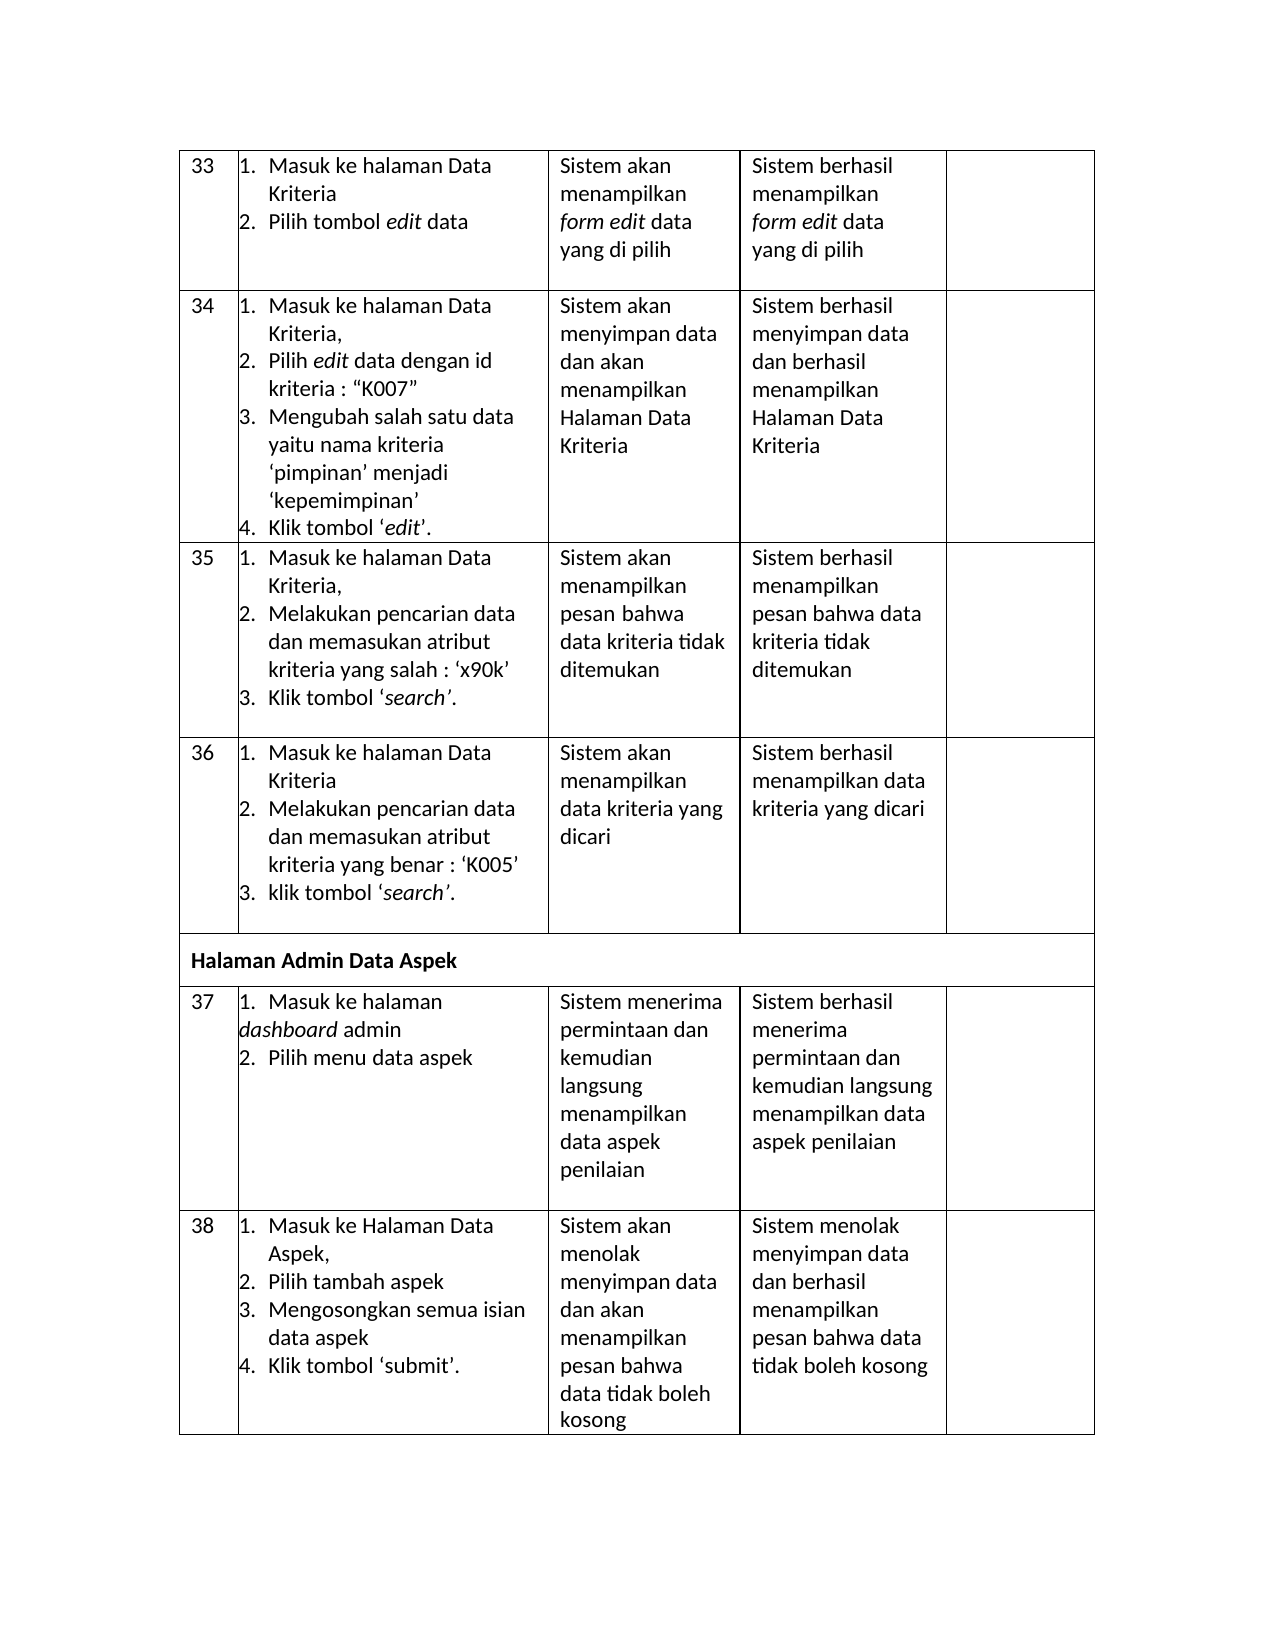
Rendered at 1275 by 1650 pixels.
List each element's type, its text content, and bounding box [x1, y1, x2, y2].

table_header Sistem berhasil menampilkan form edit data yang di pilih [741, 151, 946, 290]
table_cell 36 [180, 738, 238, 933]
table_header [947, 151, 1094, 290]
table_cell 35 [180, 543, 238, 737]
table_header 33 [180, 151, 238, 290]
table_cell [947, 1211, 1094, 1434]
table_cell Sistem akan menampilkan pesan bahwa data kriteria tidak ditemukan [549, 543, 739, 737]
table_cell Sistem akan menolak menyimpan data dan akan menampilkan pesan bahwa data tidak boleh kosong [549, 1211, 739, 1434]
table_cell Sistem menolak menyimpan data dan berhasil menampilkan pesan bahwa data tidak boleh kosong [741, 1211, 946, 1434]
table_cell Masuk ke halaman Data Kriteria Melakukan pencarian data dan memasukan atribut kriteria yang benar : ‘K005’ klik tombol ‘search’. [239, 738, 548, 933]
table_cell [947, 987, 1094, 1210]
table_cell [947, 738, 1094, 933]
table_cell Sistem akan menyimpan data dan akan menampilkan Halaman Data Kriteria [549, 291, 739, 542]
table_cell 38 [180, 1211, 238, 1434]
table_cell 34 [180, 291, 238, 542]
table_cell Sistem berhasil menampilkan pesan bahwa data kriteria tidak ditemukan [741, 543, 946, 737]
table_cell Masuk ke halaman dashboard admin Pilih menu data aspek [239, 987, 548, 1210]
table_cell Masuk ke halaman Data Kriteria, Melakukan pencarian data dan memasukan atribut kriteria yang salah : ‘x90k’ Klik tombol ‘search’. [239, 543, 548, 737]
table_cell Sistem menerima permintaan dan kemudian langsung menampilkan data aspek penilaian [549, 987, 739, 1210]
table_cell Halaman Admin Data Aspek [180, 934, 1094, 986]
table_cell Sistem berhasil menyimpan data dan berhasil menampilkan Halaman Data Kriteria [741, 291, 946, 542]
table_cell Masuk ke halaman Data Kriteria, Pilih edit data dengan id kriteria : “K007” Mengubah salah satu data yaitu nama kriteria ‘pimpinan’ menjadi ‘kepemimpinan’ Klik tombol ‘edit’. [239, 291, 548, 542]
table_header Sistem akan menampilkan form edit data yang di pilih [549, 151, 739, 290]
table_cell Masuk ke Halaman Data Aspek, Pilih tambah aspek Mengosongkan semua isian data aspek Klik tombol ‘submit’. [239, 1211, 548, 1434]
table_header Masuk ke halaman Data Kriteria Pilih tombol edit data [239, 151, 548, 290]
table_cell Sistem berhasil menerima permintaan dan kemudian langsung menampilkan data aspek penilaian [741, 987, 946, 1210]
table_cell Sistem berhasil menampilkan data kriteria yang dicari [741, 738, 946, 933]
table_cell 37 [180, 987, 238, 1210]
table_cell Sistem akan menampilkan data kriteria yang dicari [549, 738, 739, 933]
table_cell [947, 291, 1094, 542]
table_cell [947, 543, 1094, 737]
